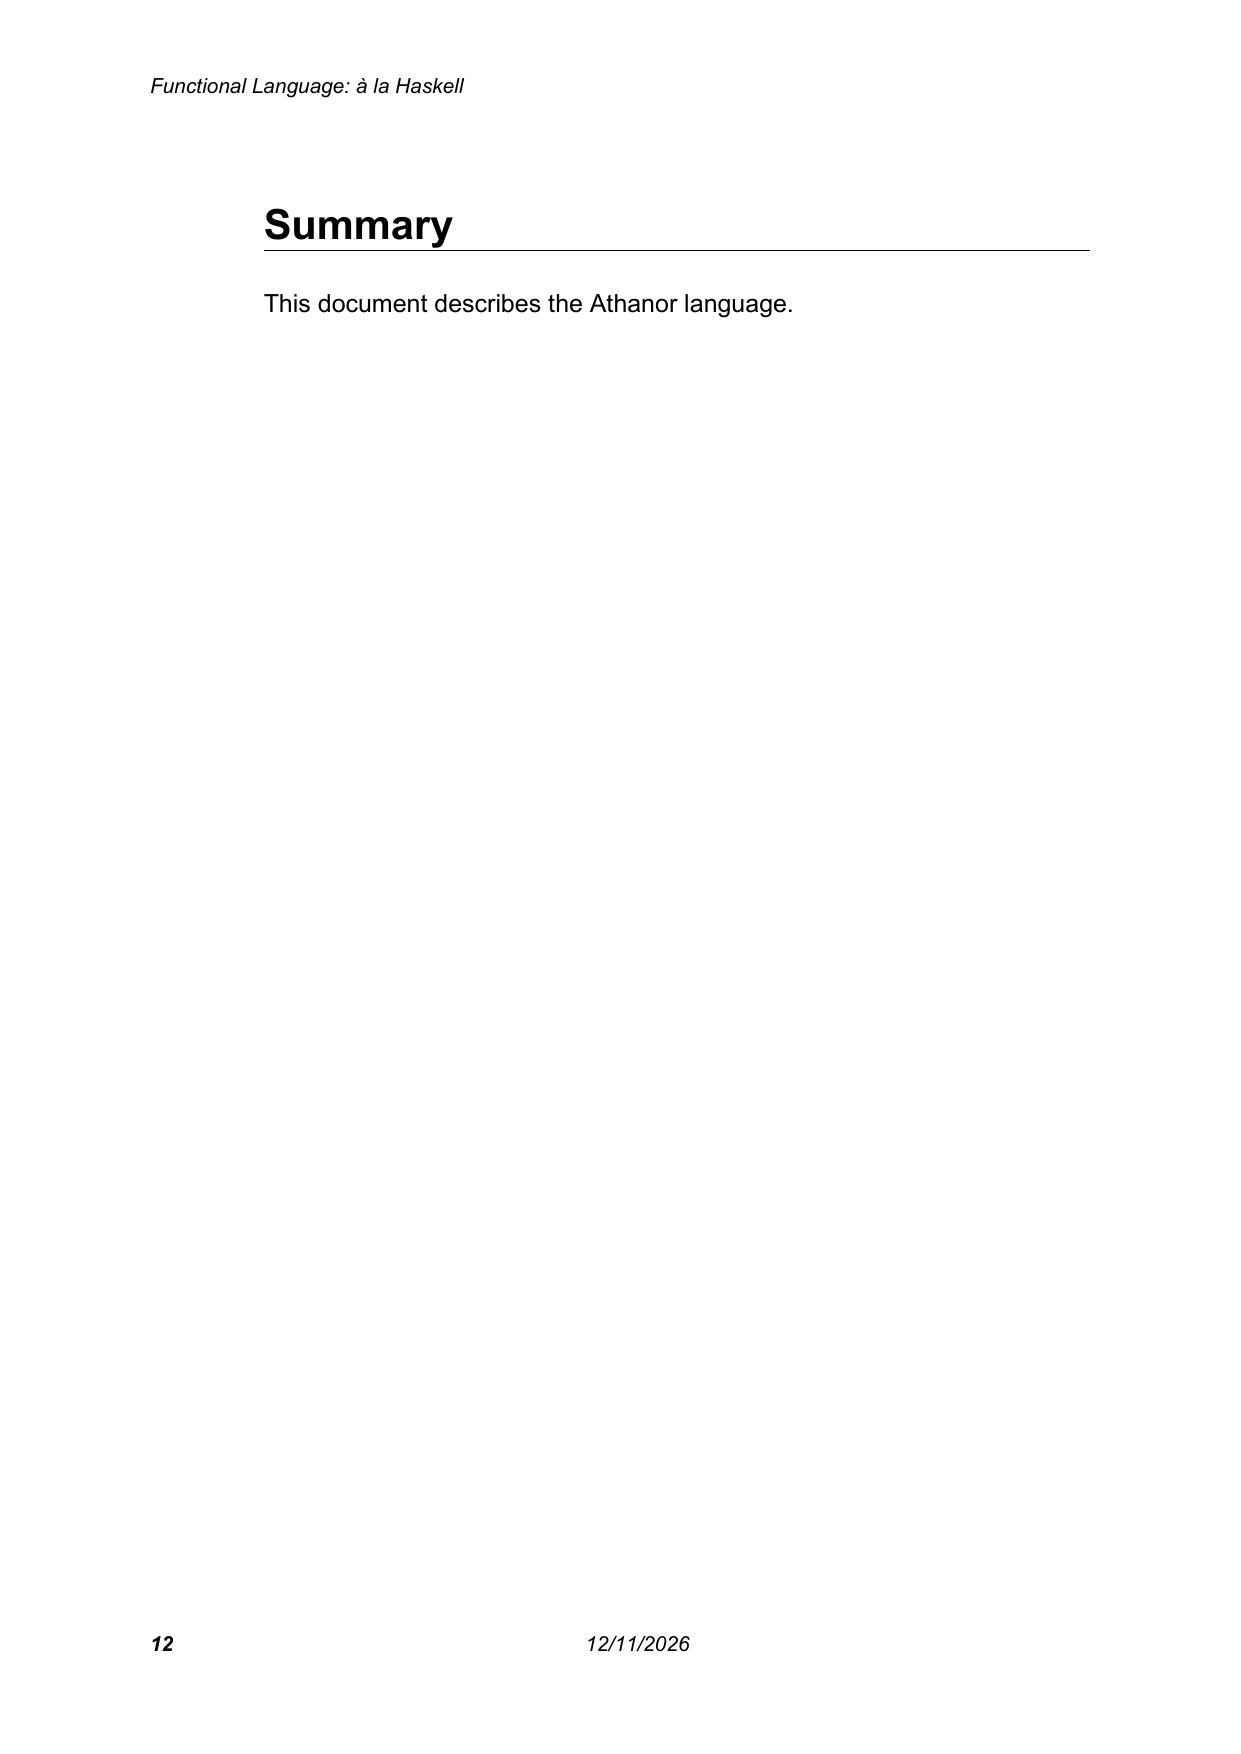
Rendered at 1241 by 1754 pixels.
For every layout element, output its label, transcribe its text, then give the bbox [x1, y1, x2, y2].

text This document describes the Athanor language. [263, 288, 1090, 317]
subtitle Summary [263, 200, 1090, 251]
